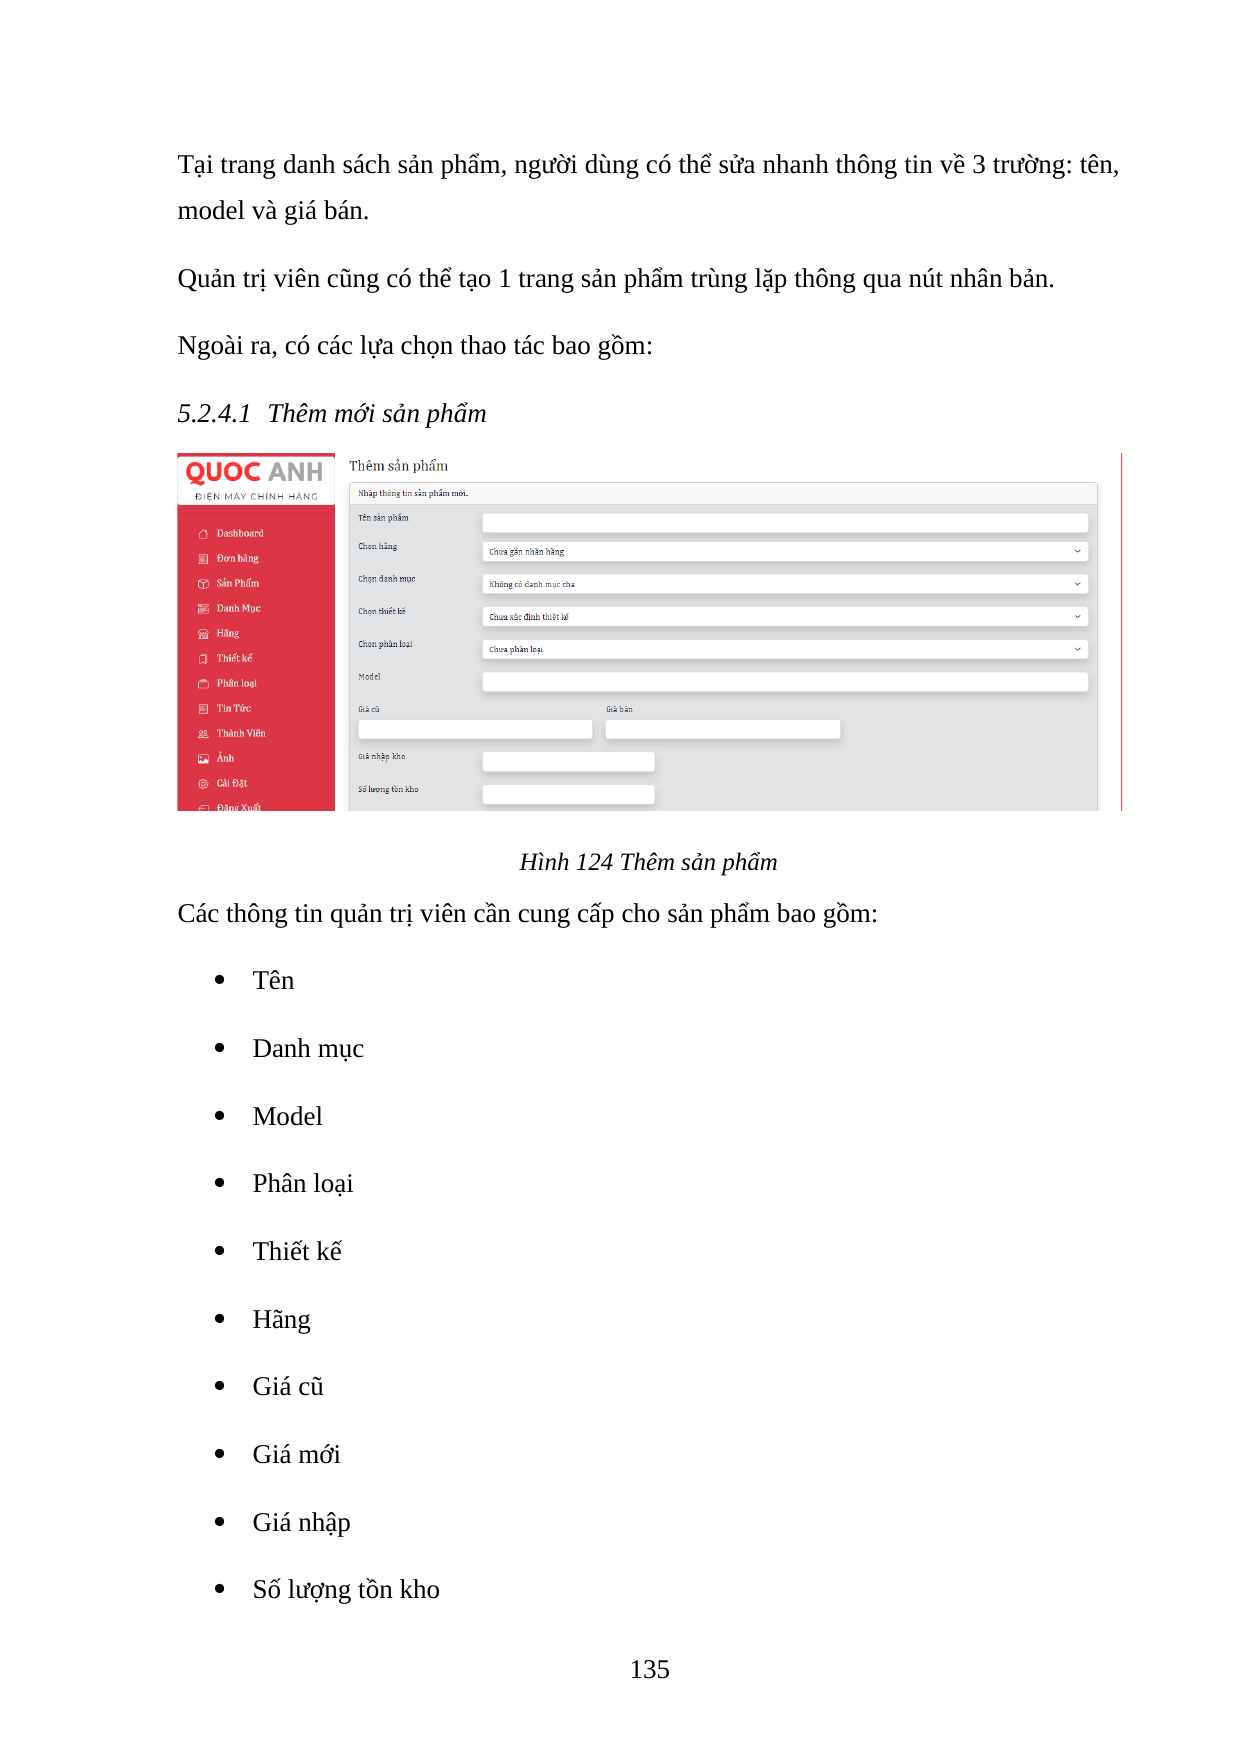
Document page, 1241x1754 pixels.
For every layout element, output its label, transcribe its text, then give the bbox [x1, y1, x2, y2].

list Danh mục [215, 1032, 1122, 1063]
text Hình 124 Thêm sản phẩm [177, 847, 1122, 876]
text Quản trị viên cũng có thể tạo 1 trang sản phẩm trùng lặp thông qua nút nhân bản. [177, 262, 1122, 293]
picture [177, 453, 1123, 811]
list Giá mới [215, 1438, 1122, 1469]
list Model [215, 1099, 1122, 1131]
list Phân loại [215, 1167, 1122, 1198]
subtitle Thêm mới sản phẩm [177, 397, 1122, 428]
text Các thông tin quản trị viên cần cung cấp cho sản phẩm bao gồm: [177, 897, 1122, 928]
list Tên [215, 964, 1122, 995]
text Ngoài ra, có các lựa chọn thao tác bao gồm: [177, 329, 1122, 361]
text Tại trang danh sách sản phẩm, người dùng có thể sửa nhanh thông tin về 3 trường: tên, model và giá bán. [177, 148, 1122, 226]
list Thiết kế [215, 1235, 1122, 1266]
list Hãng [215, 1303, 1122, 1334]
list Giá nhập [215, 1506, 1122, 1537]
list Giá cũ [215, 1370, 1122, 1402]
list Số lượng tồn kho [215, 1573, 1122, 1605]
